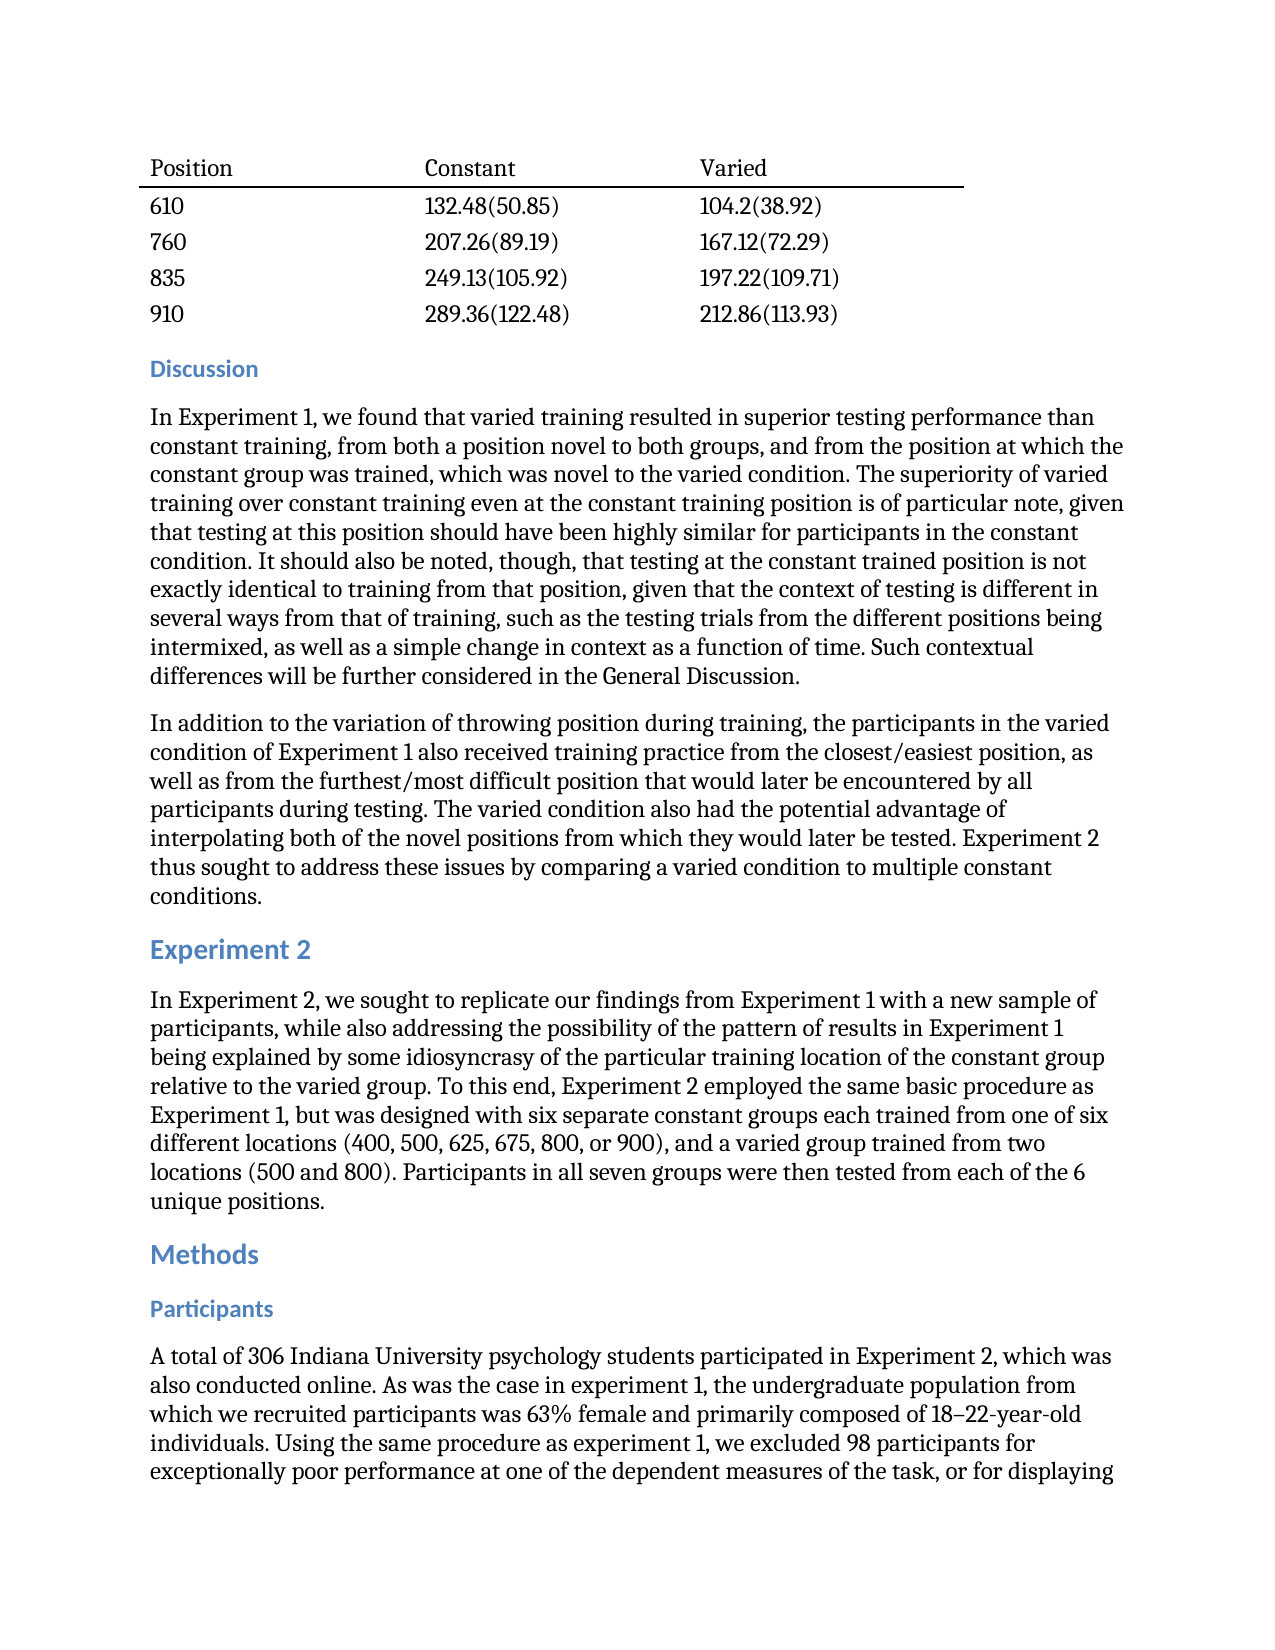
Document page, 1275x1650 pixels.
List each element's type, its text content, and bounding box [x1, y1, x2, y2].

table_cell 197.22(109.71) [689, 260, 964, 297]
table_header Varied [689, 150, 964, 186]
table_cell 207.26(89.19) [414, 224, 689, 260]
table_cell 760 [139, 224, 414, 260]
text In Experiment 1, we found that varied training resulted in superior testing performance than constant training, from both a position novel to both groups, and from the position at which the constant group was trained, which was novel to the varied condition. The superiority of varied training over constant training even at the constant training position is of particular note, given that testing at this position should have been highly similar for participants in the constant condition. It should also be noted, though, that testing at the constant trained position is not exactly identical to training from that position, given that the context of testing is different in several ways from that of training, such as the testing trials from the different positions being intermixed, as well as a simple change in context as a function of time. Such contextual differences will be further considered in the General Discussion. [150, 403, 1125, 690]
table_cell 212.86(113.93) [689, 297, 964, 333]
table_cell 610 [139, 188, 414, 224]
table_cell 835 [139, 260, 414, 297]
subtitle Experiment 2 [150, 931, 1125, 967]
text In addition to the variation of throwing position during training, the participants in the varied condition of Experiment 1 also received training practice from the closest/easiest position, as well as from the furthest/most difficult position that would later be encountered by all participants during testing. The varied condition also had the potential advantage of interpolating both of the novel positions from which they would later be tested. Experiment 2 thus sought to address these issues by comparing a varied condition to multiple constant conditions. [150, 709, 1125, 910]
subtitle Methods [150, 1236, 1125, 1272]
table_cell 910 [139, 297, 414, 333]
subtitle Participants [150, 1293, 1125, 1323]
table_header Position [139, 150, 414, 186]
table_cell 104.2(38.92) [689, 188, 964, 224]
table_cell 289.36(122.48) [414, 297, 689, 333]
table_cell 249.13(105.92) [414, 260, 689, 297]
table_header Constant [414, 150, 689, 186]
text In Experiment 2, we sought to replicate our findings from Experiment 1 with a new sample of participants, while also addressing the possibility of the pattern of results in Experiment 1 being explained by some idiosyncrasy of the particular training location of the constant group relative to the varied group. To this end, Experiment 2 employed the same basic procedure as Experiment 1, but was designed with six separate constant groups each trained from one of six different locations (400, 500, 625, 675, 800, or 900), and a varied group trained from two locations (500 and 800). Participants in all seven groups were then tested from each of the 6 unique positions. [150, 986, 1125, 1216]
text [150, 1342, 1125, 1486]
subtitle Discussion [150, 354, 1125, 384]
table_cell 132.48(50.85) [414, 188, 689, 224]
table_cell 167.12(72.29) [689, 224, 964, 260]
